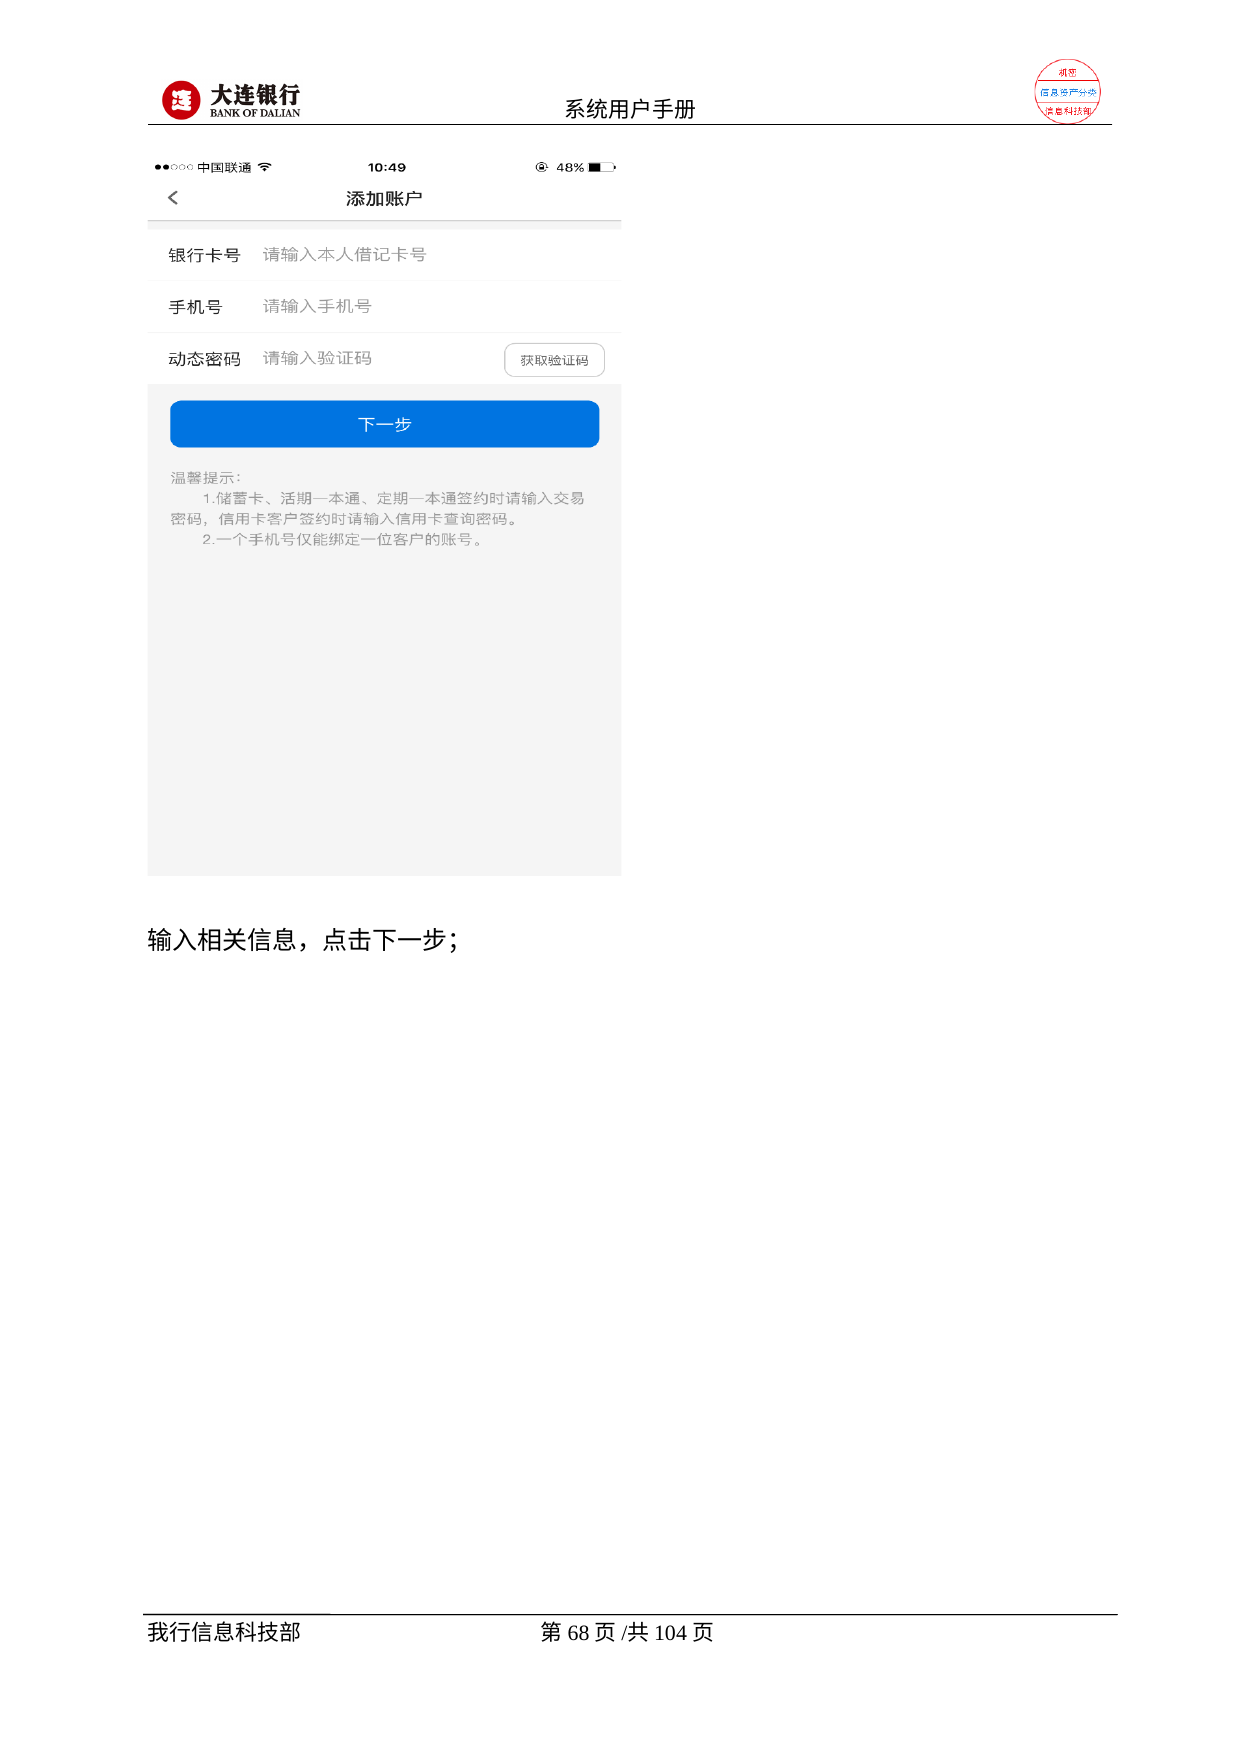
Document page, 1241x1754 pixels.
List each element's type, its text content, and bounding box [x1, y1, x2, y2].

text 输入相关信息，点击下一步； [148, 905, 1112, 973]
picture [1026, 51, 1108, 124]
picture [147, 157, 622, 876]
picture [161, 79, 304, 121]
picture [1026, 125, 1108, 131]
